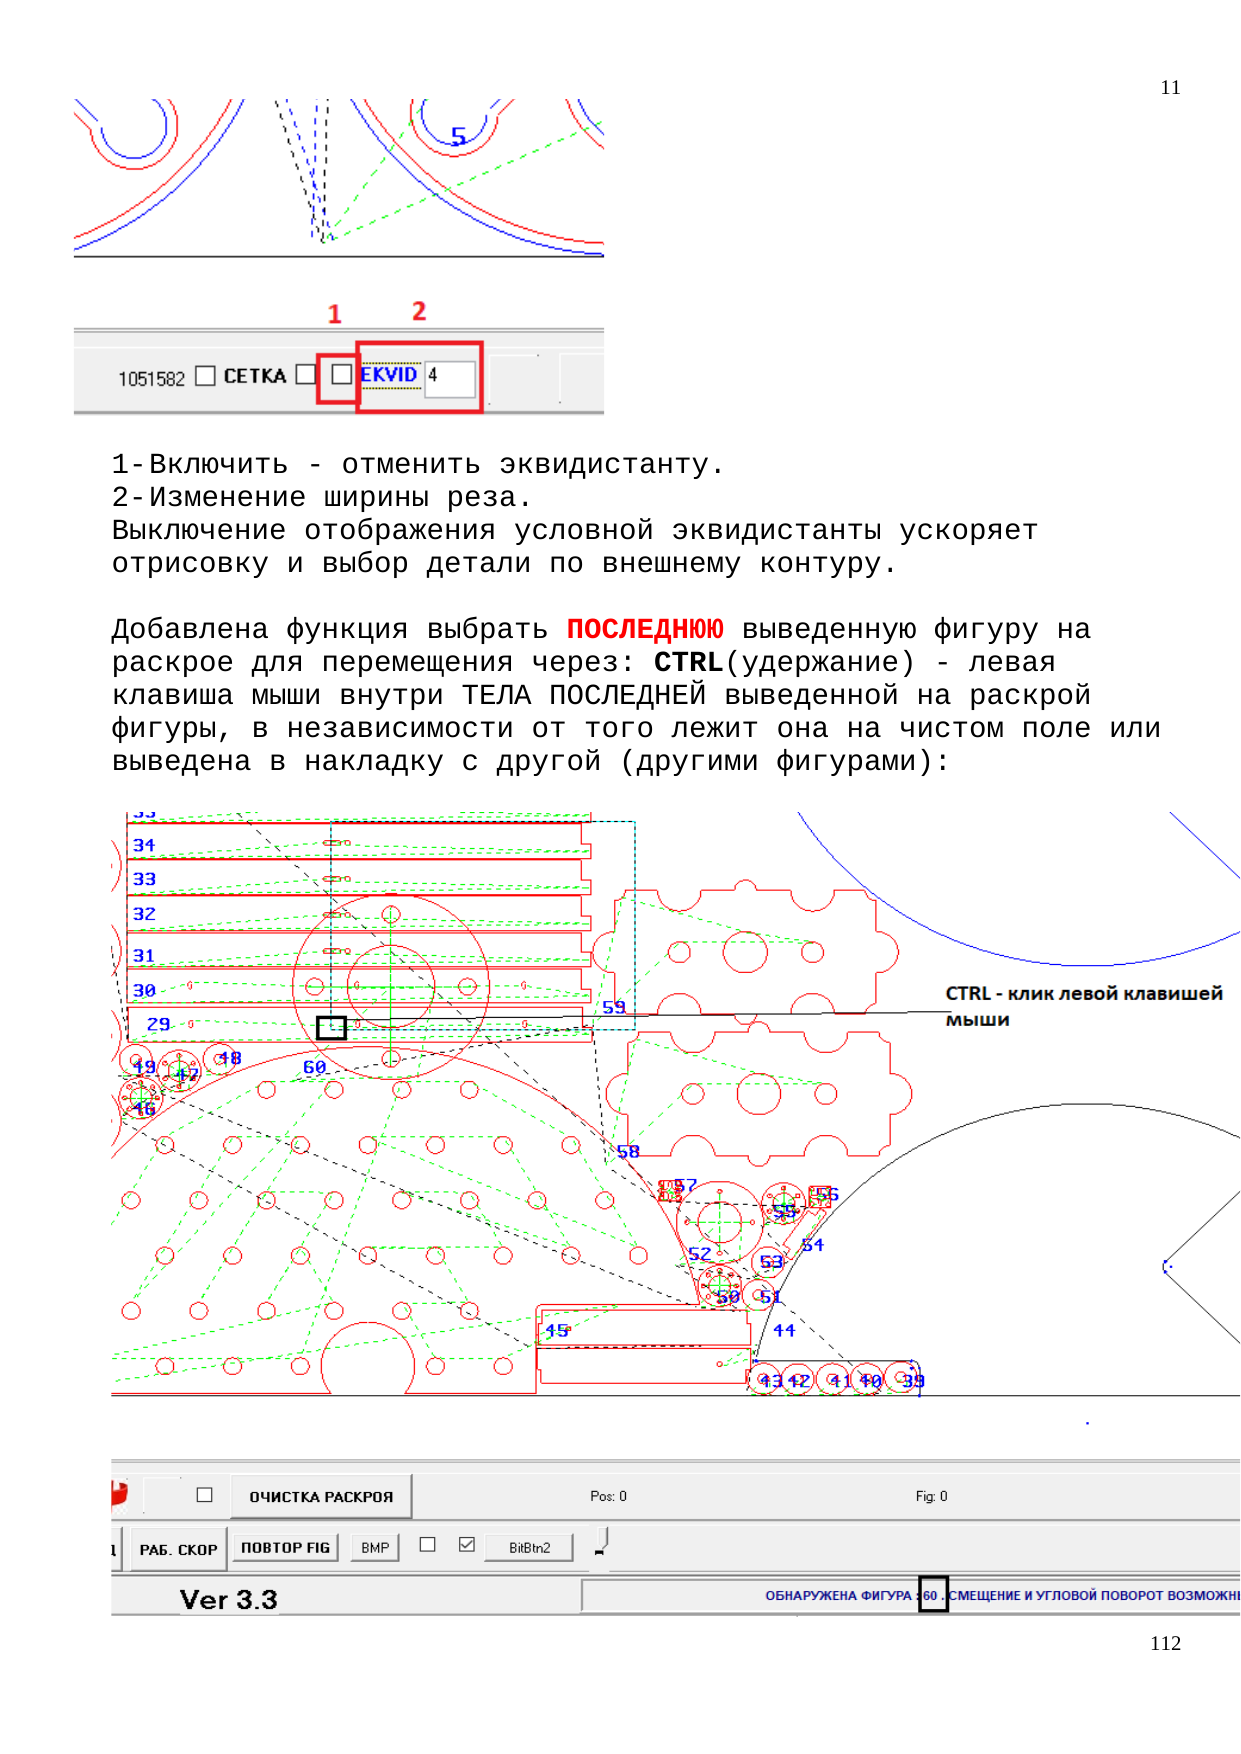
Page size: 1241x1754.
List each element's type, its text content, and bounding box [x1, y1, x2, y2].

list Изменение ширины реза. [111, 482, 1181, 515]
text Выключение отображения условной эквидистанты ускоряет отрисовку и выбор детали по внешнему контуру. [111, 515, 1181, 581]
picture [111, 812, 1241, 1617]
text Добавлена функция выбрать ПОСЛЕДНЮЮ выведенную фигуру на раскрое для перемещения через: CTRL(удержание) - левая клавиша мыши внутри ТЕЛА ПОСЛЕДНЕЙ выведенной на раскрой фигуры, в независимости от того лежит она на чистом поле или выведена в накладку с другой (другими фигурами): [111, 614, 1181, 779]
picture [73, 99, 605, 416]
list Включить - отменить эквидистанту. [111, 449, 1181, 482]
